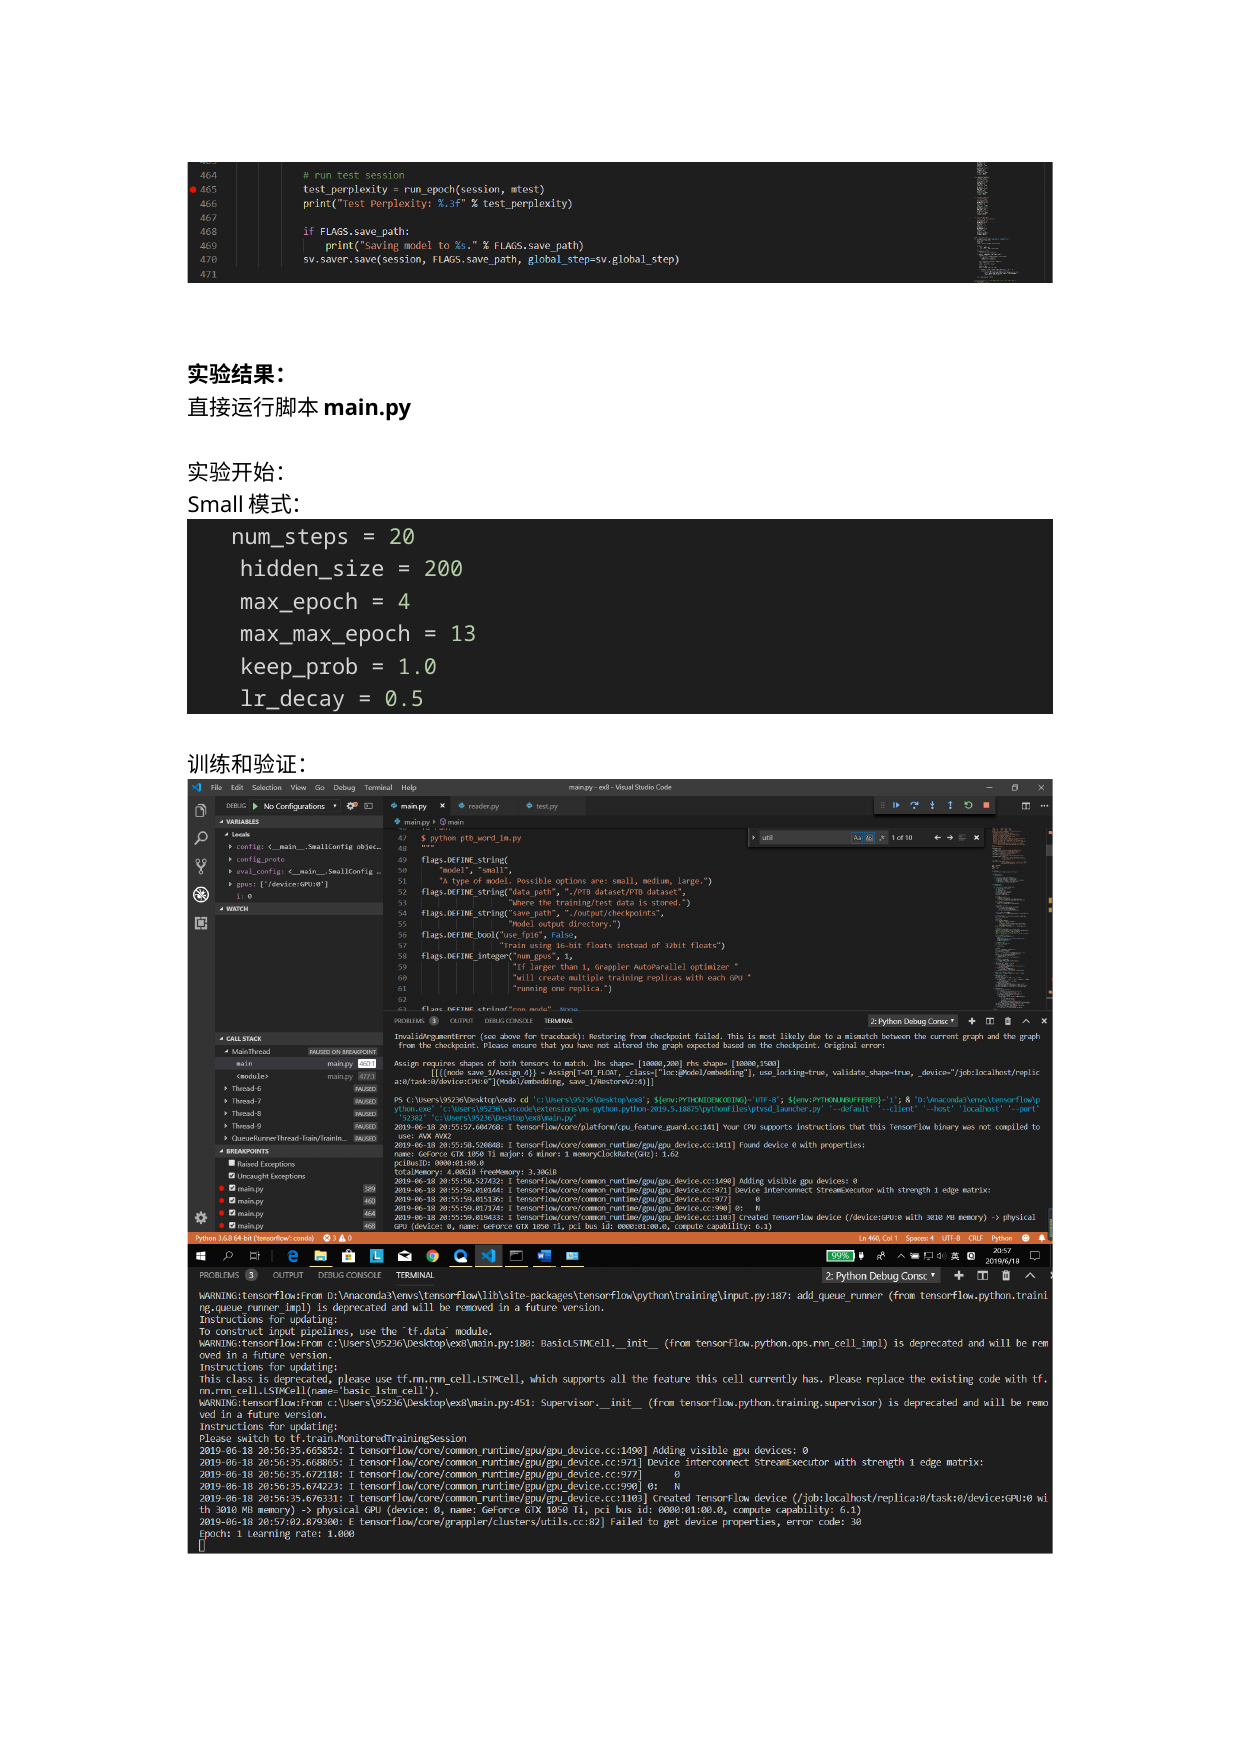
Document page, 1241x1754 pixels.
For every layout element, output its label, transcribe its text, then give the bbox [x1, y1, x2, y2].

text lr_decay = 0.5 [187, 682, 1053, 714]
text 训练和验证： [187, 747, 1053, 779]
text max_max_epoch = 13 [187, 617, 1053, 649]
text 直接运行脚本main.py [187, 389, 1053, 422]
text max_epoch = 4 [187, 584, 1053, 617]
picture [187, 162, 1053, 283]
text 实验结果： [187, 357, 1053, 389]
text hidden_size = 200 [187, 552, 1053, 584]
text Small模式： [187, 487, 1053, 519]
text keep_prob = 1.0 [187, 649, 1053, 682]
text num_steps = 20 [187, 519, 1053, 552]
text 实验开始： [187, 454, 1053, 487]
picture [187, 779, 1053, 1554]
